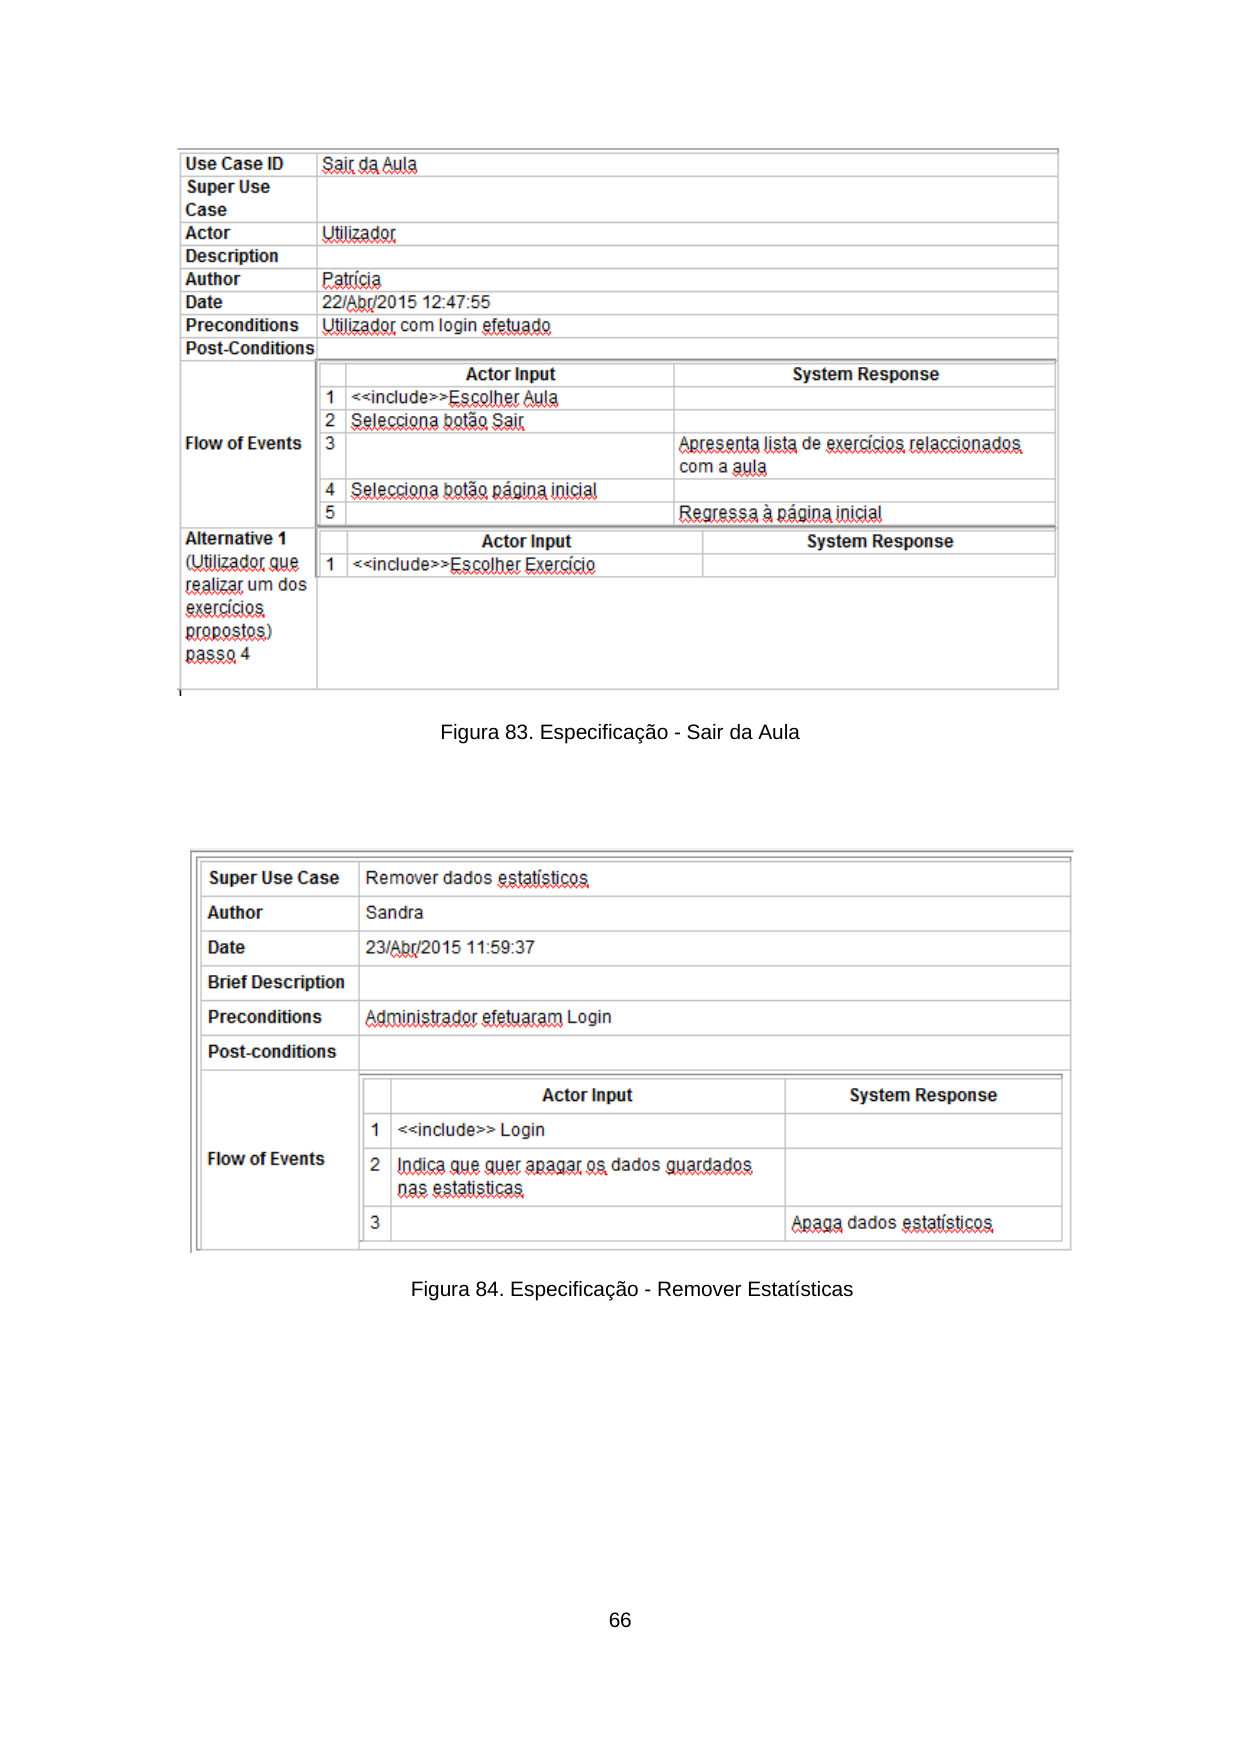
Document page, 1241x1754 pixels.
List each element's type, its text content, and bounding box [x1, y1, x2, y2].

picture [177, 147, 1062, 696]
picture [189, 848, 1074, 1251]
